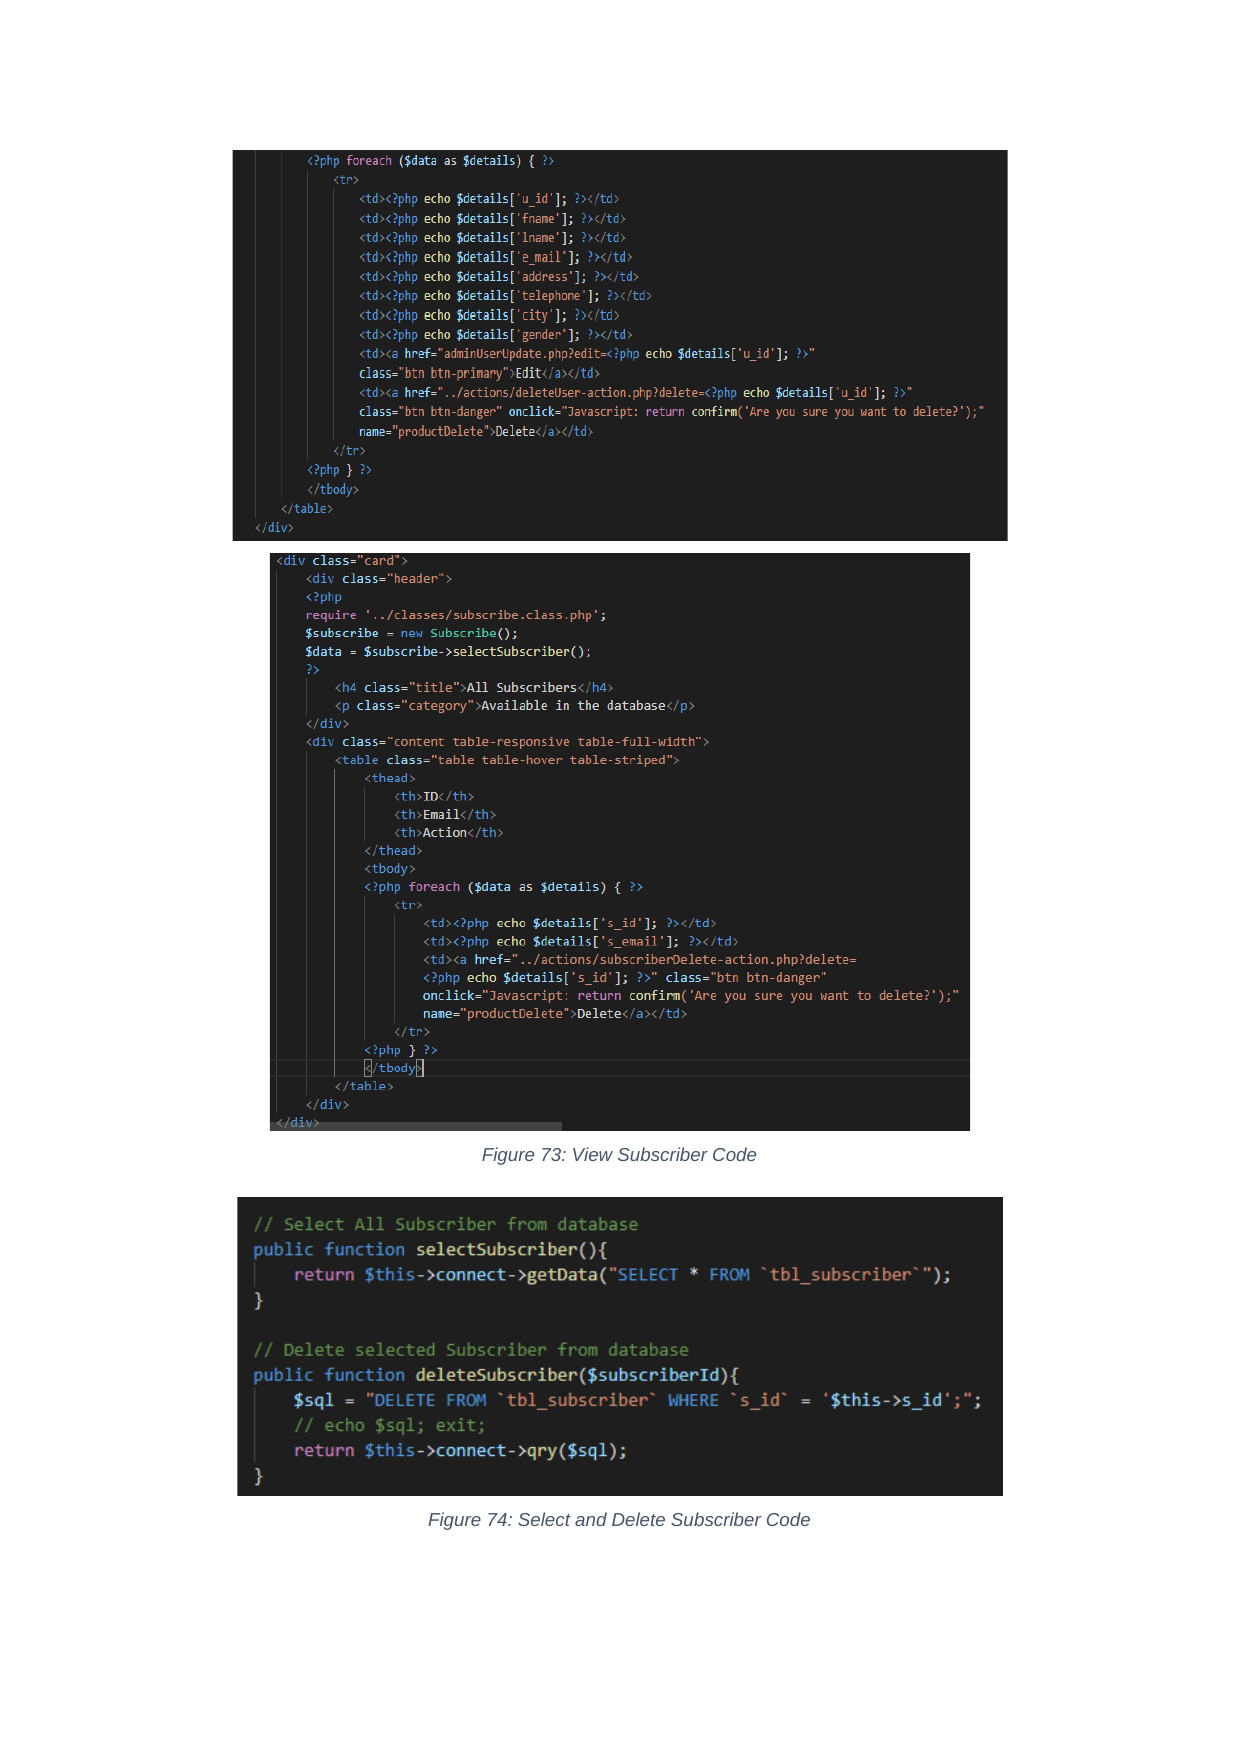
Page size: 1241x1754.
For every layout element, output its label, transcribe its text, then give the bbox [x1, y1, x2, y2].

picture [237, 1197, 1003, 1496]
picture [269, 553, 971, 1131]
picture [232, 150, 1008, 541]
